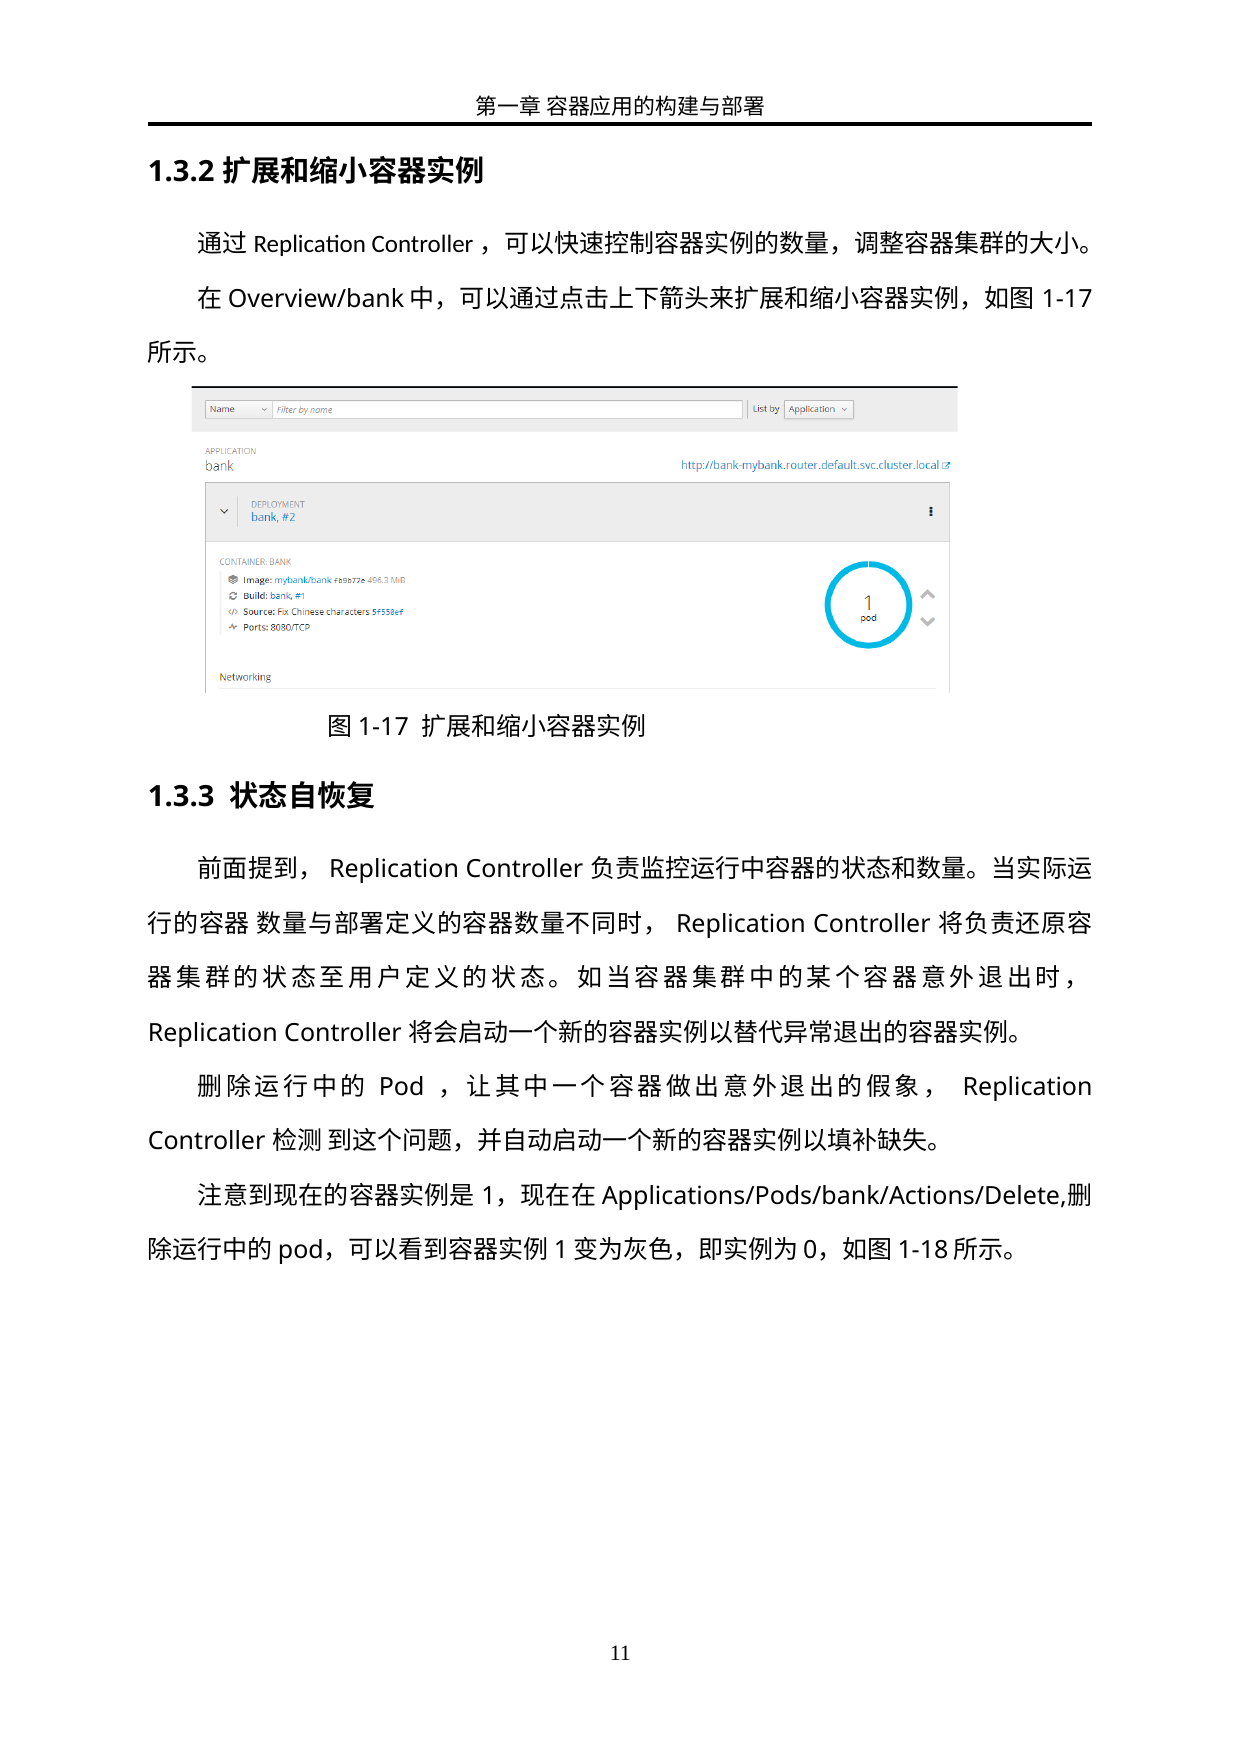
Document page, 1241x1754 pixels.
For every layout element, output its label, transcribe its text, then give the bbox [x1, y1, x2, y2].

text 在Overview/bank中，可以通过点击上下箭头来扩展和缩小容器实例，如图1-17所示。 [148, 278, 1092, 369]
text 通过 Replication Controller ，可以快速控制容器实例的数量，调整容器集群的大小。 [148, 224, 1092, 260]
picture [191, 386, 958, 693]
text 1.3.2 扩展和缩小容器实例 [148, 148, 1092, 190]
text 删除运行中的 Pod ，让其中一个容器做出意外退出的假象， Replication Controller 检测 到这个问题，并自动启动一个新的容器实例以填补缺失。 [148, 1066, 1092, 1157]
text 图1-17 扩展和缩小容器实例 [148, 706, 1092, 742]
text 前面提到， Replication Controller 负责监控运行中容器的状态和数量。当实际运行的容器 数量与部署定义的容器数量不同时， Replication Controller 将负责还原容器集群的状态至用户定义的状态。如当容器集群中的某个容器意外退出时， Replication Controller 将会启动一个新的容器实例以替代异常退出的容器实例。 [148, 849, 1092, 1048]
text 注意到现在的容器实例是1，现在在Applications/Pods/bank/Actions/Delete,删除运行中的pod，可以看到容器实例1变为灰色，即实例为0，如图1-18所示。 [148, 1175, 1092, 1266]
text 1.3.3 状态自恢复 [148, 773, 1092, 815]
